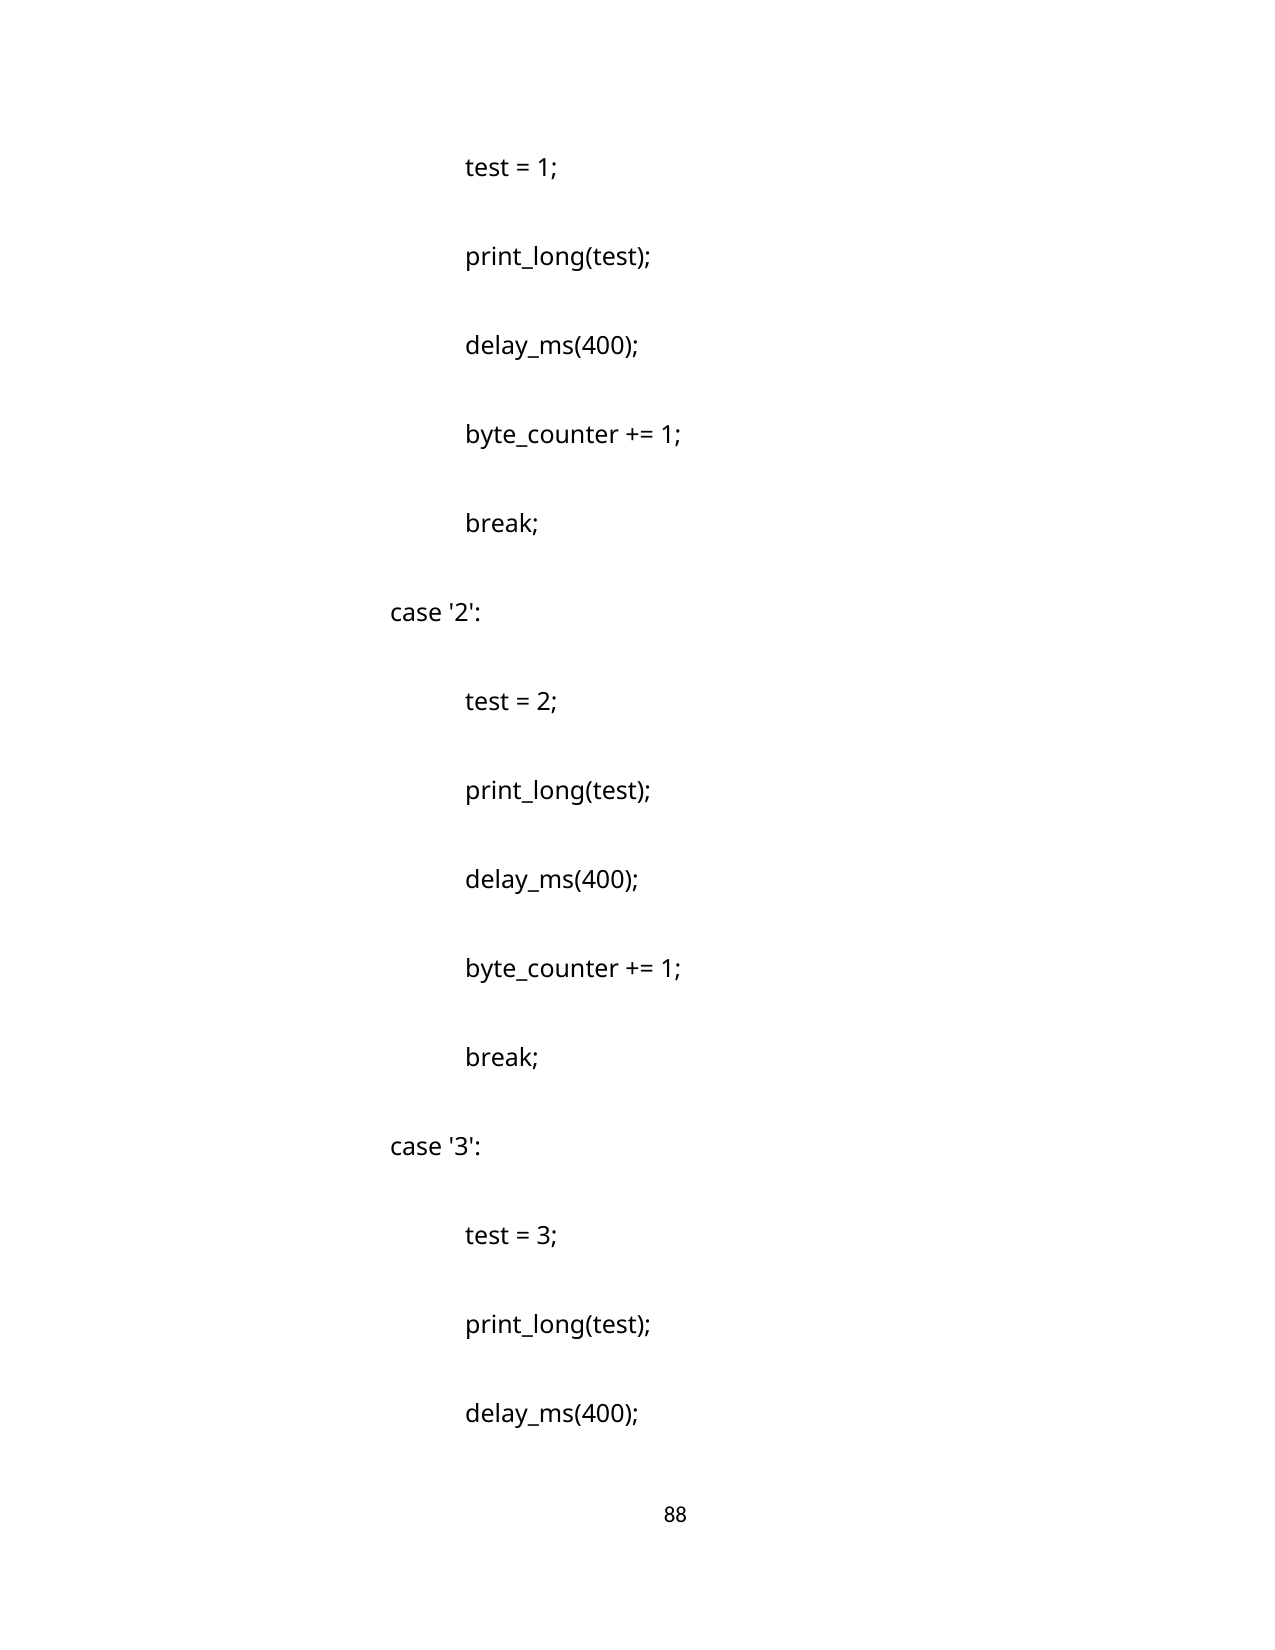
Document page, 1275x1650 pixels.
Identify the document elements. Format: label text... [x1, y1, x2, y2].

text case '3': [240, 1128, 1110, 1163]
text print_long(test); [240, 773, 1110, 807]
text case '2': [240, 595, 1110, 629]
text break; [240, 1039, 1110, 1074]
text byte_counter += 1; [240, 417, 1110, 451]
text print_long(test); [240, 239, 1110, 273]
text test = 1; [240, 150, 1110, 184]
text print_long(test); [240, 1306, 1110, 1341]
text break; [240, 506, 1110, 540]
text test = 2; [240, 684, 1110, 718]
text byte_counter += 1; [240, 951, 1110, 985]
text delay_ms(400); [240, 328, 1110, 362]
text delay_ms(400); [240, 1395, 1110, 1429]
text delay_ms(400); [240, 862, 1110, 896]
text test = 3; [240, 1217, 1110, 1252]
